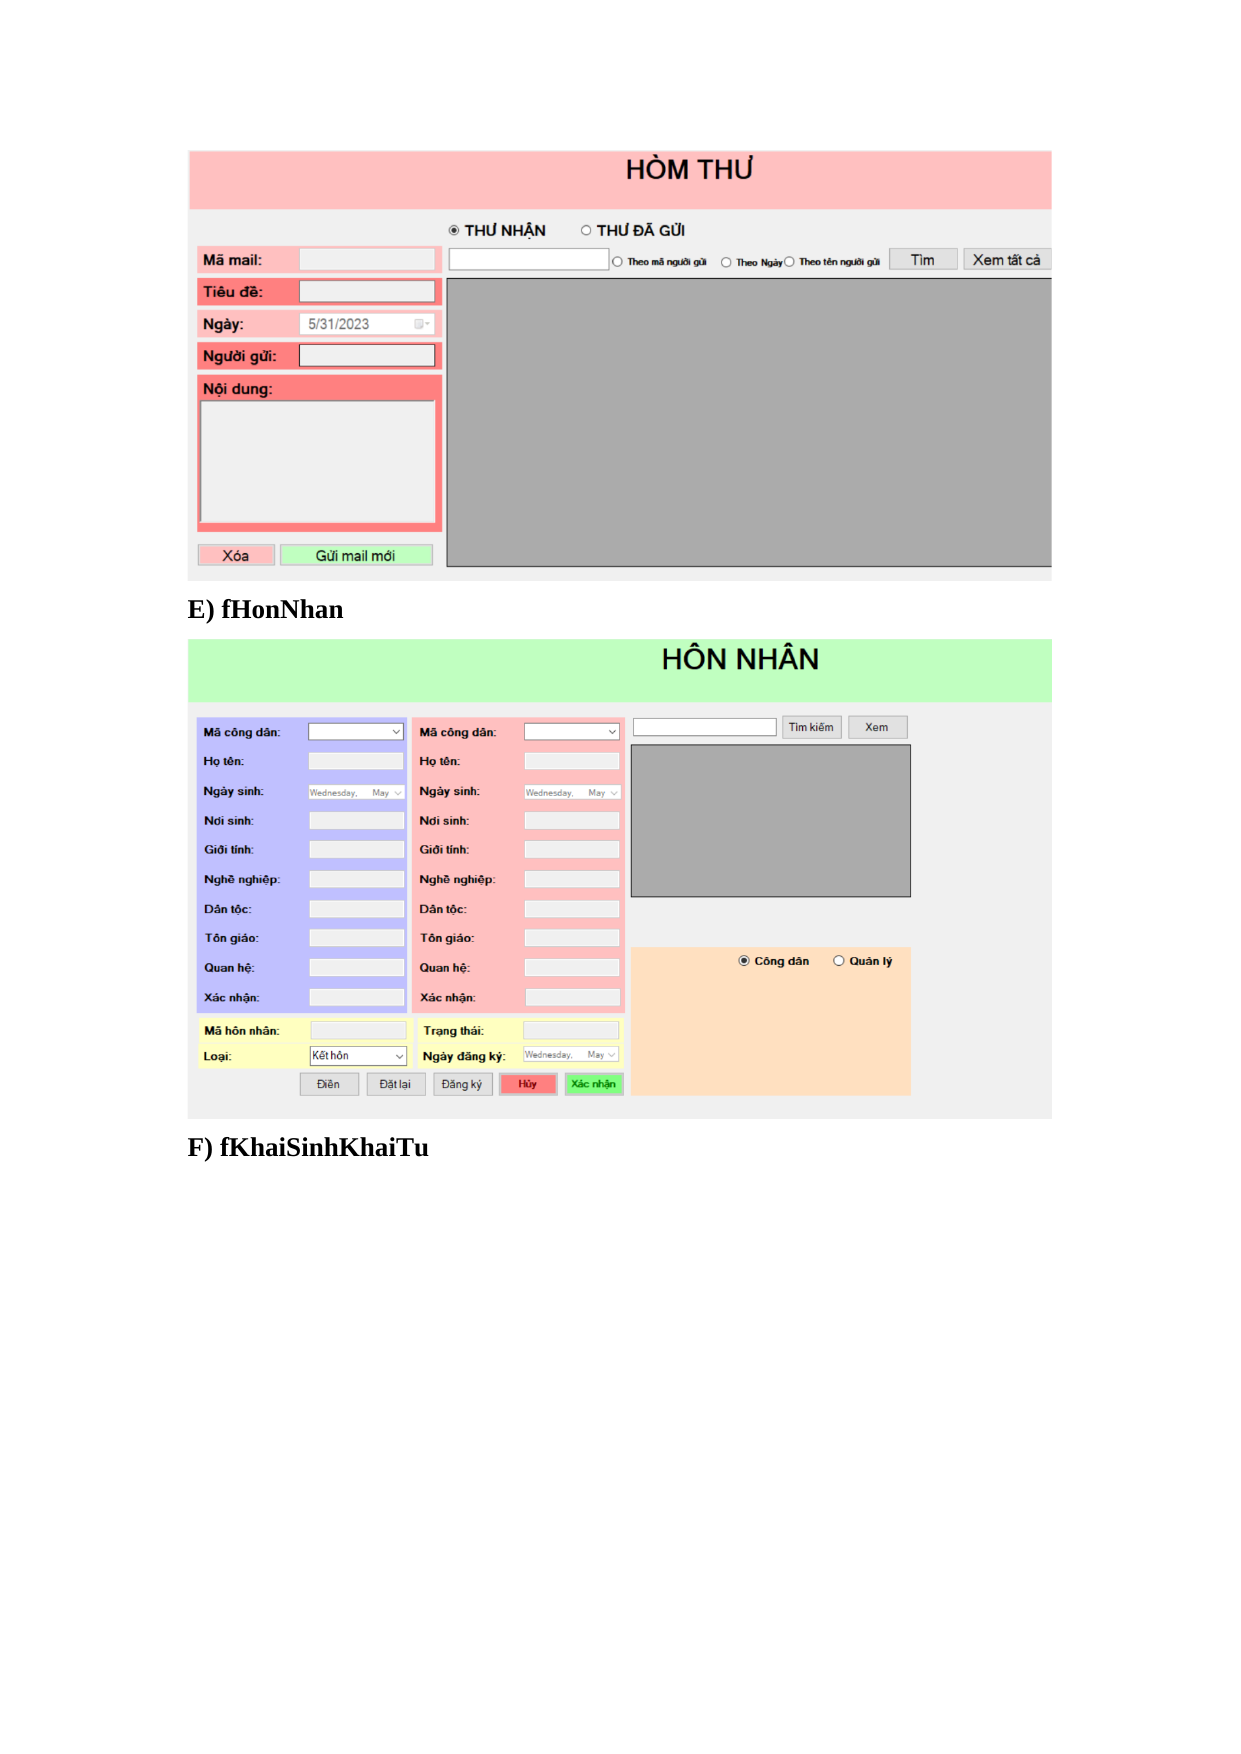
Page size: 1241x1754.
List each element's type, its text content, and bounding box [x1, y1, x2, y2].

picture [187, 150, 1052, 581]
list fKhaiSinhKhaiTu [187, 1131, 1053, 1162]
list fHonNhan [187, 593, 1053, 624]
picture [187, 639, 1052, 1119]
